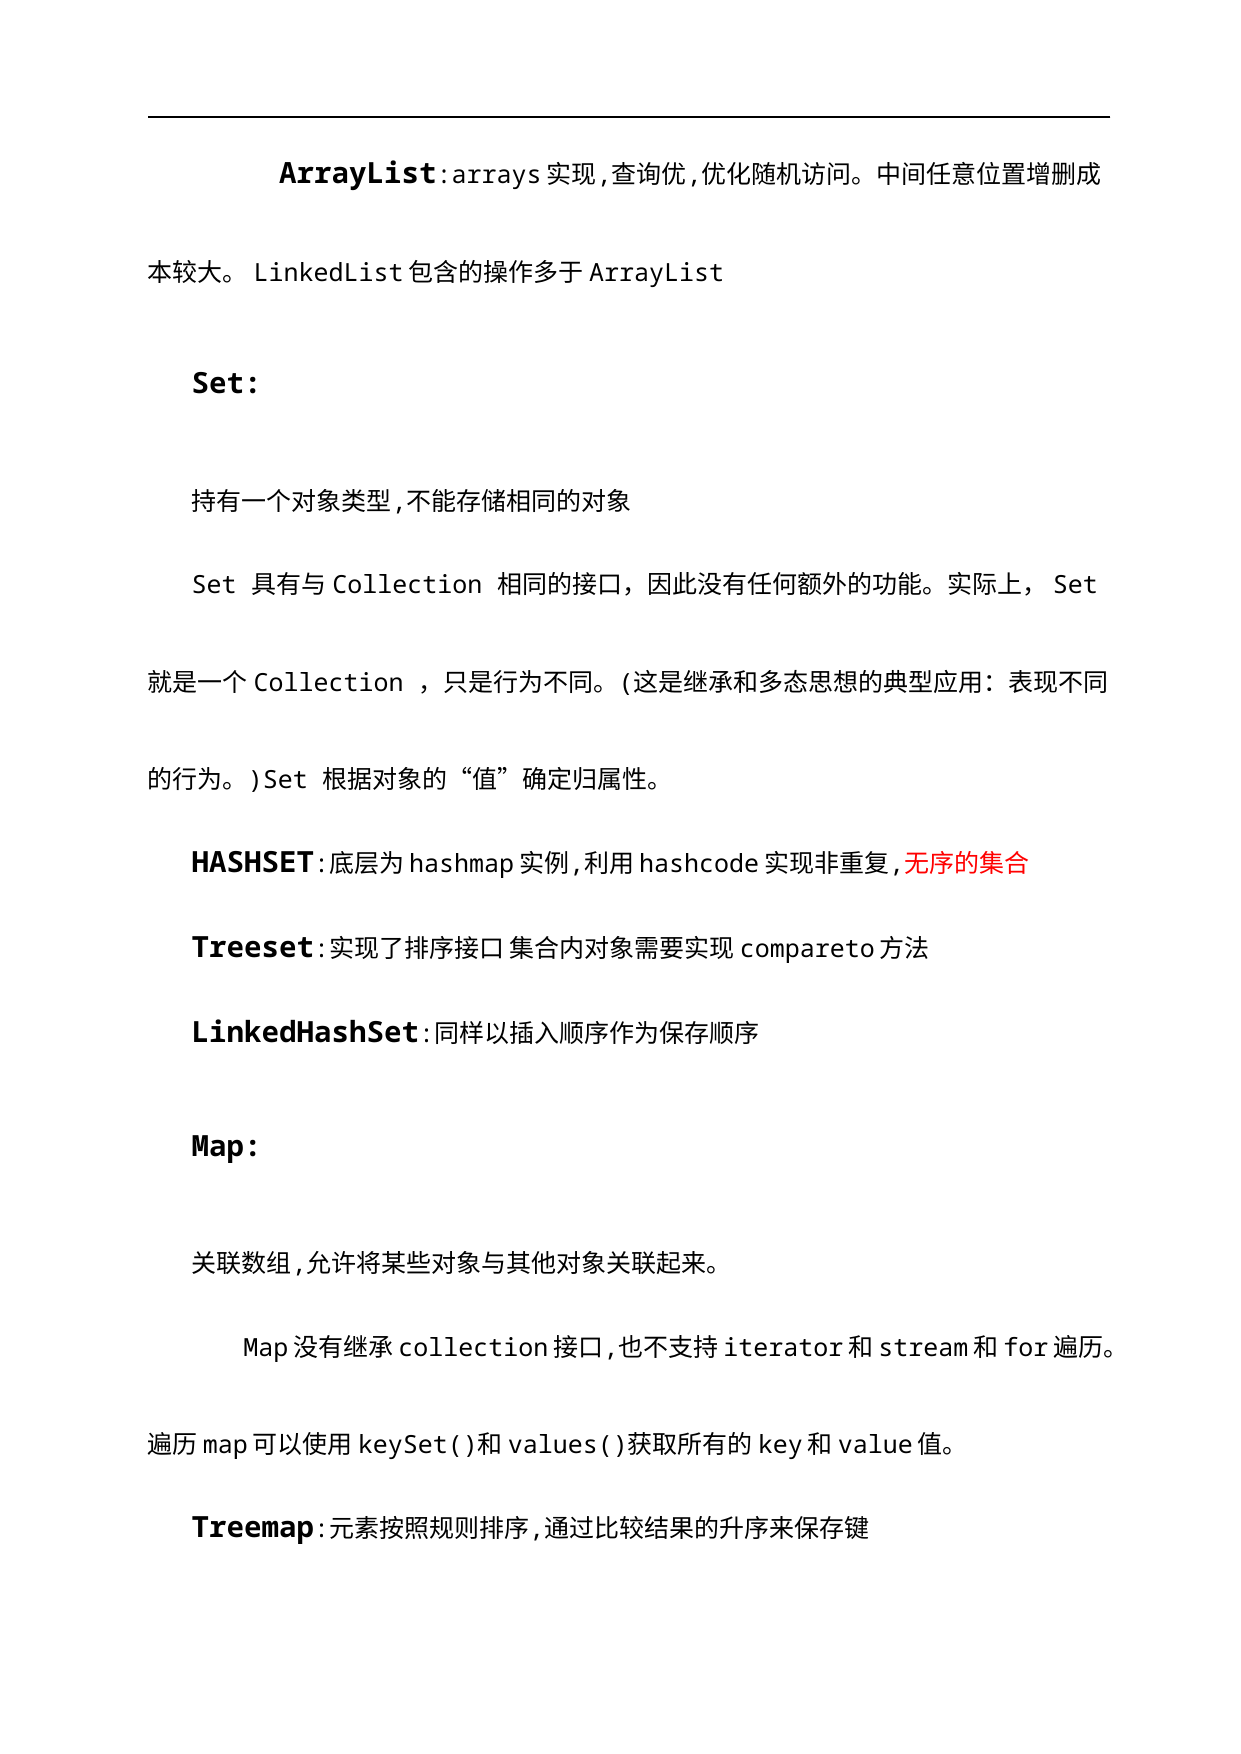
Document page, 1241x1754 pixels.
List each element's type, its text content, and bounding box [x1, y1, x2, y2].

text Map没有继承collection接口,也不支持iterator和stream和for遍历。遍历map可以使用keySet()和values()获取所有的key和value值。 [148, 1313, 1110, 1475]
text Treeset:实现了排序接口 集合内对象需要实现compareto方法 [148, 913, 1110, 978]
text 持有一个对象类型,不能存储相同的对象 [148, 467, 1110, 532]
subtitle Map: [148, 1112, 1110, 1177]
text LinkedHashSet:同样以插入顺序作为保存顺序 [148, 998, 1110, 1063]
text HASHSET:底层为hashmap实例,利用hashcode实现非重复,无序的集合 [148, 829, 1110, 894]
text ArrayList:arrays实现,查询优,优化随机访问。中间任意位置增删成本较大。 LinkedList包含的操作多于 ArrayList [148, 140, 1110, 303]
text 关联数组,允许将某些对象与其他对象关联起来。 [148, 1229, 1110, 1294]
text Treemap:元素按照规则排序,通过比较结果的升序来保存键 [148, 1493, 1110, 1558]
subtitle Set: [148, 350, 1110, 415]
text Set 具有与 Collection 相同的接口，因此没有任何额外的功能。实际上， Set 就是一个 Collection ，只是行为不同。(这是继承和多态思想的典型应用：表现不同的行为。)Set 根据对象的“值”确定归属性。 [148, 551, 1110, 811]
